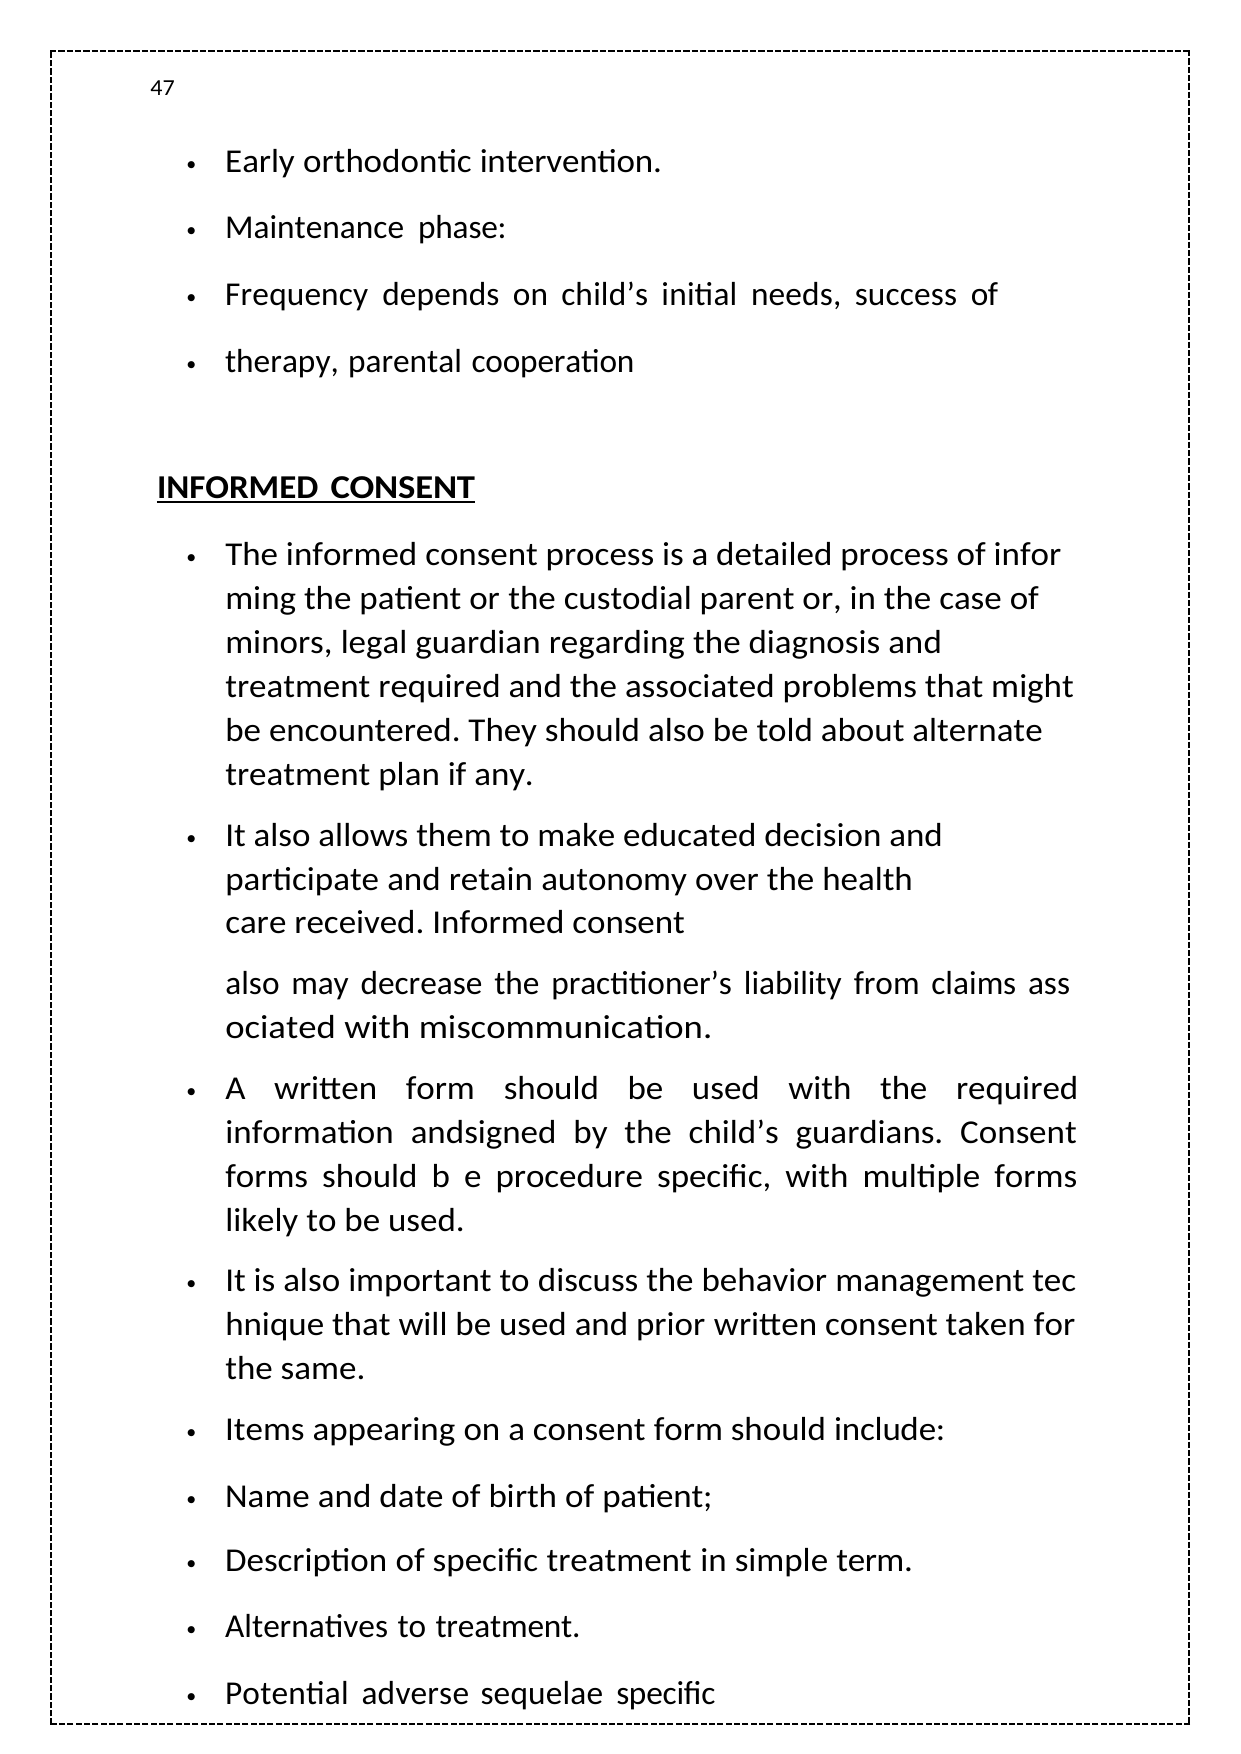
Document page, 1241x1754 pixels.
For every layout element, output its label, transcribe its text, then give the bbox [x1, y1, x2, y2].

text also may decrease the practitioner’s liability from claims ass ociated with miscommunication. [225, 962, 1093, 1047]
list Maintenance phase: [188, 206, 1093, 247]
list It is also important to discuss the behavior management tec hnique that will be used and prior written consent taken for the same. [188, 1259, 1081, 1388]
list Alternatives to treatment. [188, 1605, 1093, 1646]
list Potential adverse sequelae specific [188, 1672, 1093, 1712]
list The informed consent process is a detailed process of infor ming the patient or the custodial parent or, in the case of minors, legal guardian regarding the diagnosis and treatment required and the associated problems that might be encountered. They should also be told about alternate treatment plan if any. [188, 533, 1091, 794]
list Frequency depends on child’s initial needs, success of [188, 273, 1093, 313]
list Description of specific treatment in simple term. [188, 1539, 1093, 1579]
list It also allows them to make educated decision and participate and retain autonomy over the health care received. Informed consent [188, 813, 974, 942]
list Early orthodontic intervention. [188, 139, 1093, 180]
list Items appearing on a consent form should include: [188, 1408, 1093, 1449]
list A written form should be used with the required information andsigned by the child’s guardians. Consent forms should b e procedure specific, with multiple forms likely to be used. [188, 1067, 1078, 1239]
list therapy, parental cooperation [188, 340, 1093, 380]
subtitle INFORMED CONSENT [157, 467, 1093, 507]
list Name and date of birth of patient; [188, 1475, 1093, 1516]
